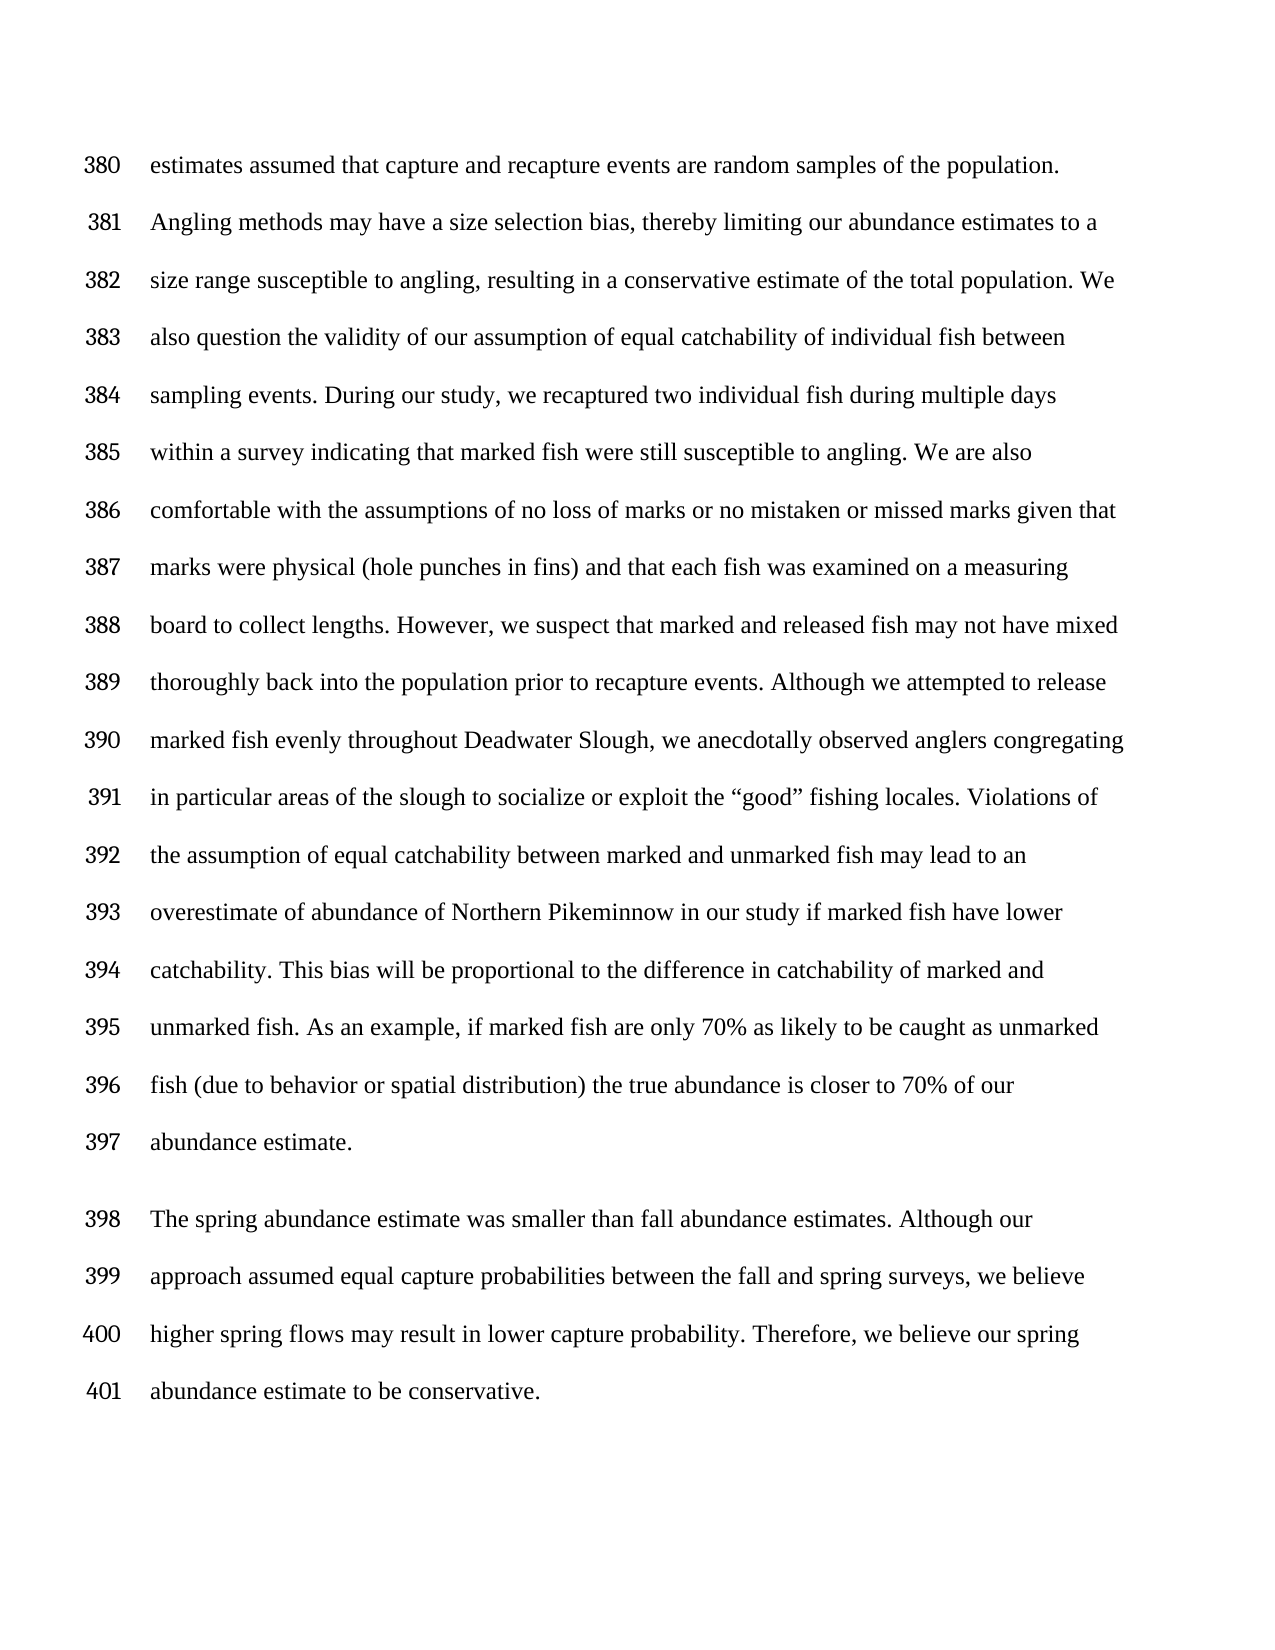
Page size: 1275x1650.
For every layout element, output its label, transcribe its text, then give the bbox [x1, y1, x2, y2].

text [150, 150, 1125, 1156]
text The spring abundance estimate was smaller than fall abundance estimates. Although our approach assumed equal capture probabilities between the fall and spring surveys, we believe higher spring flows may result in lower capture probability. Therefore, we believe our spring abundance estimate to be conservative. [150, 1204, 1125, 1405]
